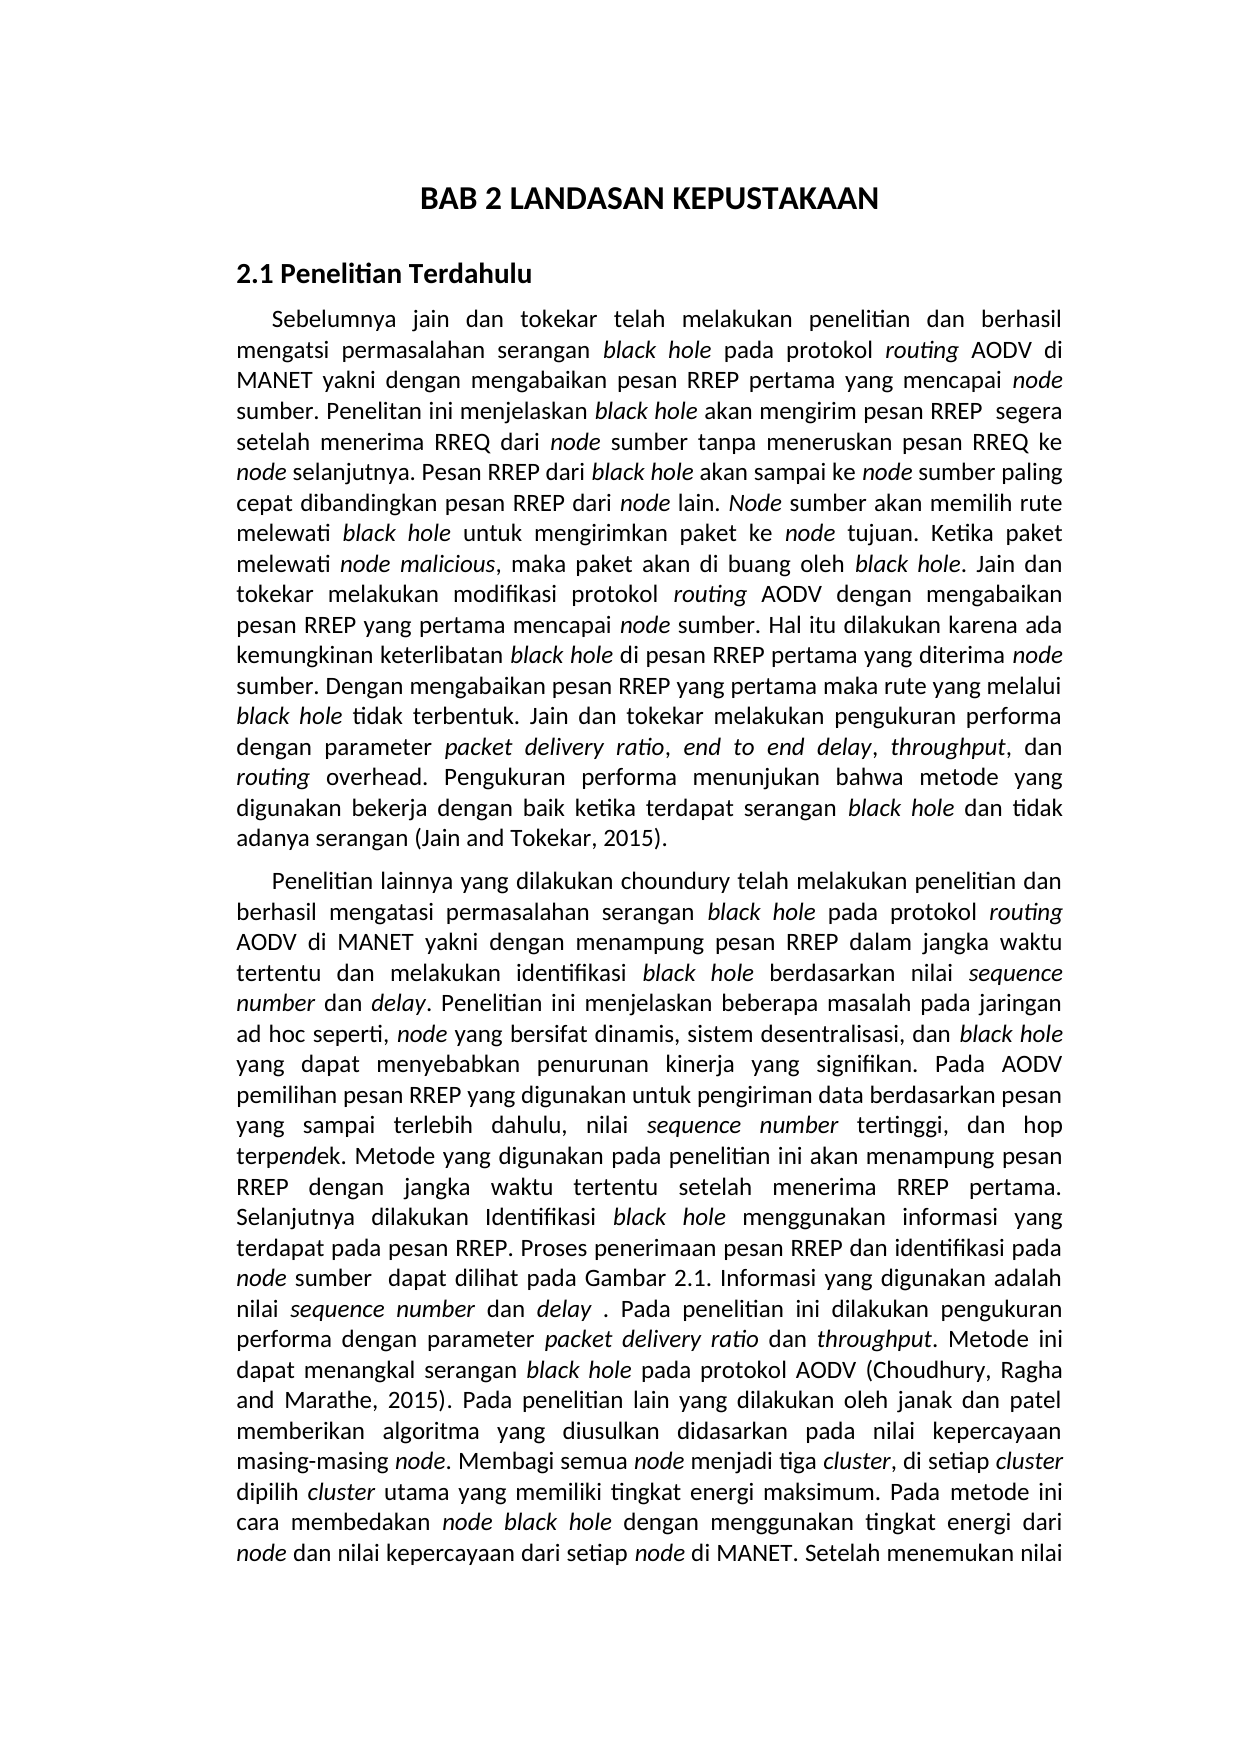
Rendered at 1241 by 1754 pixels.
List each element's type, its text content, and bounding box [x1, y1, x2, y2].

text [236, 865, 1063, 1567]
subtitle Penelitian Terdahulu [236, 255, 1063, 291]
text Sebelumnya jain dan tokekar telah melakukan penelitian dan berhasil mengatsi permasalahan serangan black hole pada protokol routing AODV di MANET yakni dengan mengabaikan pesan RREP pertama yang mencapai node sumber. Penelitan ini menjelaskan black hole akan mengirim pesan RREP segera setelah menerima RREQ dari node sumber tanpa meneruskan pesan RREQ ke node selanjutnya. Pesan RREP dari black hole akan sampai ke node sumber paling cepat dibandingkan pesan RREP dari node lain. Node sumber akan memilih rute melewati black hole untuk mengirimkan paket ke node tujuan. Ketika paket melewati node malicious, maka paket akan di buang oleh black hole. Jain dan tokekar melakukan modifikasi protokol routing AODV dengan mengabaikan pesan RREP yang pertama mencapai node sumber. Hal itu dilakukan karena ada kemungkinan keterlibatan black hole di pesan RREP pertama yang diterima node sumber. Dengan mengabaikan pesan RREP yang pertama maka rute yang melalui black hole tidak terbentuk. Jain dan tokekar melakukan pengukuran performa dengan parameter packet delivery ratio, end to end delay, throughput, dan routing overhead. Pengukuran performa menunjukan bahwa metode yang digunakan bekerja dengan baik ketika terdapat serangan black hole dan tidak adanya serangan (Jain and Tokekar, 2015). [236, 303, 1063, 853]
subtitle LANDASAN KEPUSTAKAAN [236, 177, 1063, 218]
